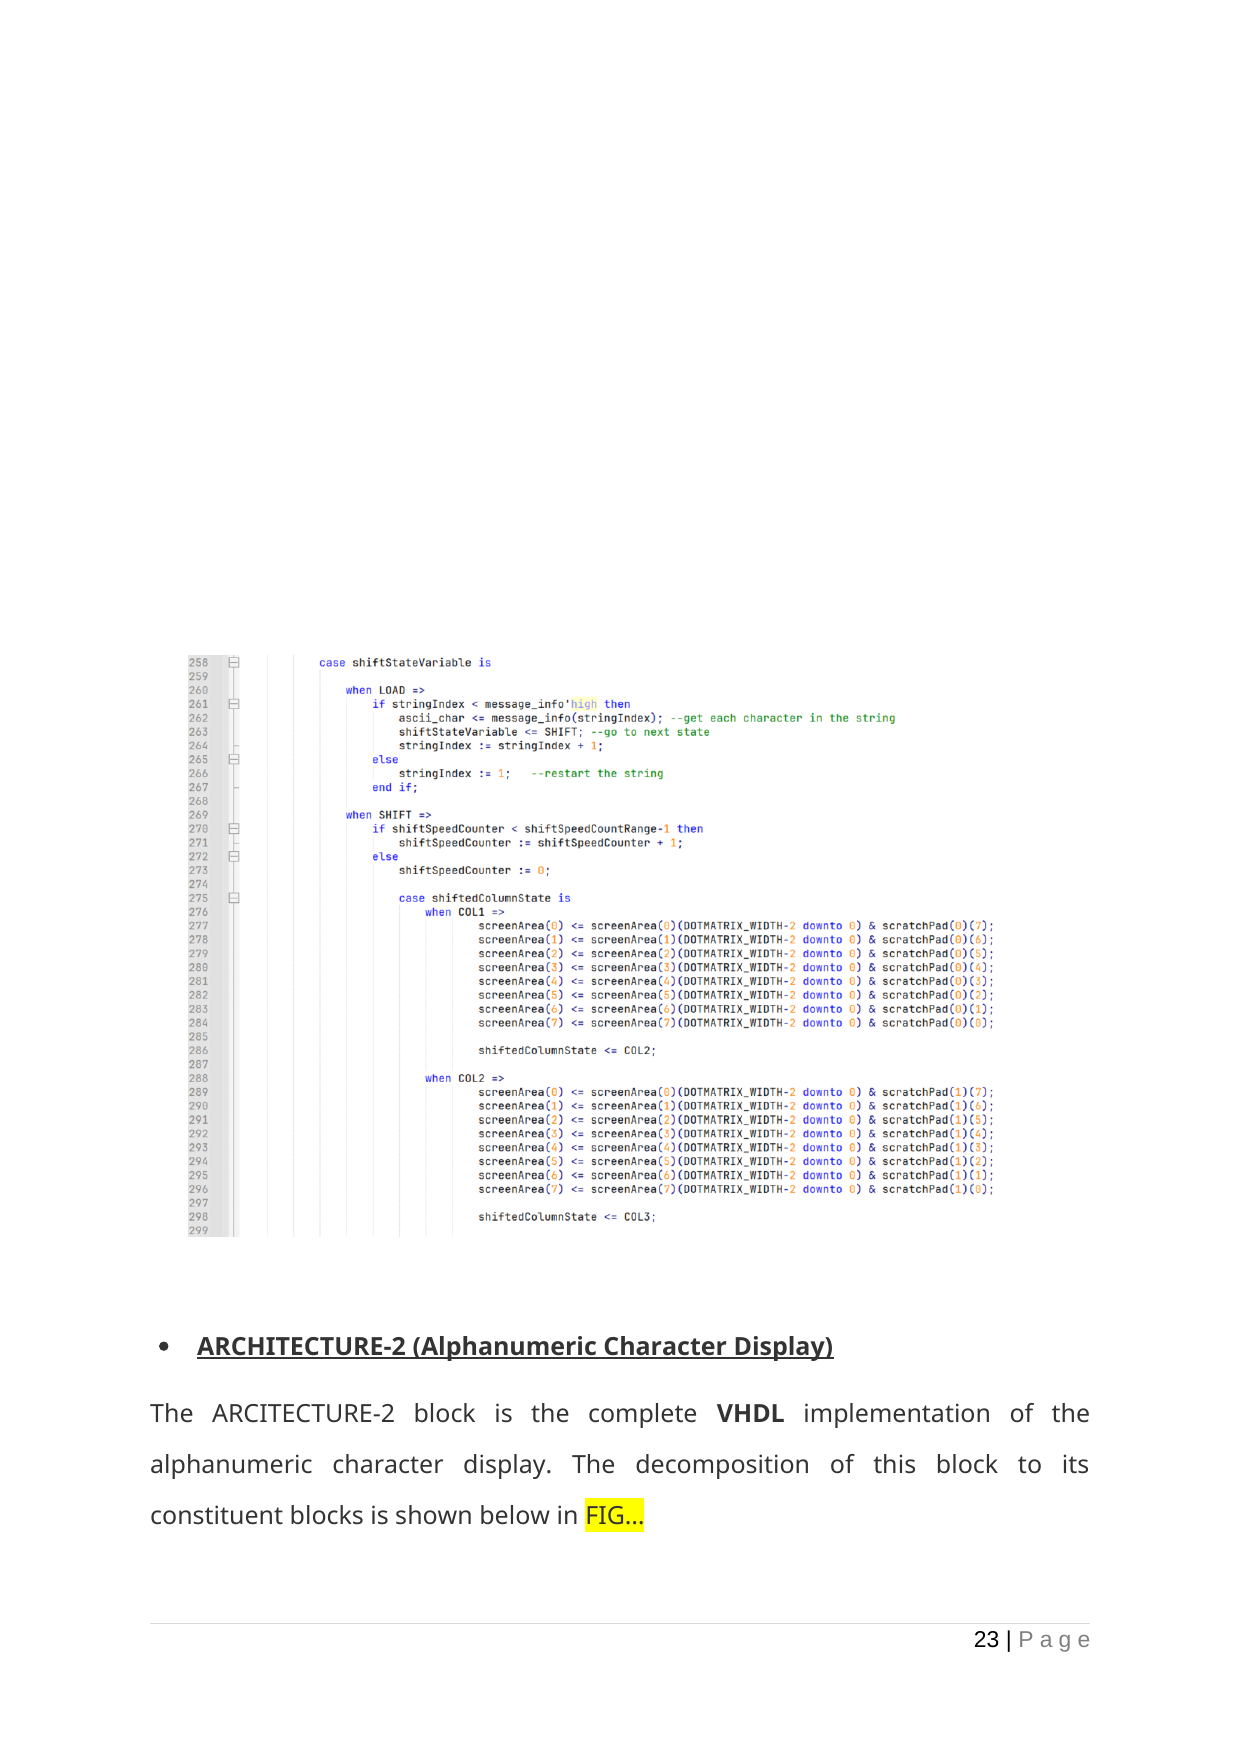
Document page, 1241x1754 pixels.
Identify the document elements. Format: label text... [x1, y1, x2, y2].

list ARCHITECTURE-2 (Alphanumeric Character Display) [159, 1328, 1090, 1362]
text The ARCITECTURE-2 block is the complete VHDL implementation of the alphanumeric character display. The decomposition of this block to its constituent blocks is shown below in FIG… [150, 1396, 1090, 1532]
picture [188, 655, 1028, 1237]
